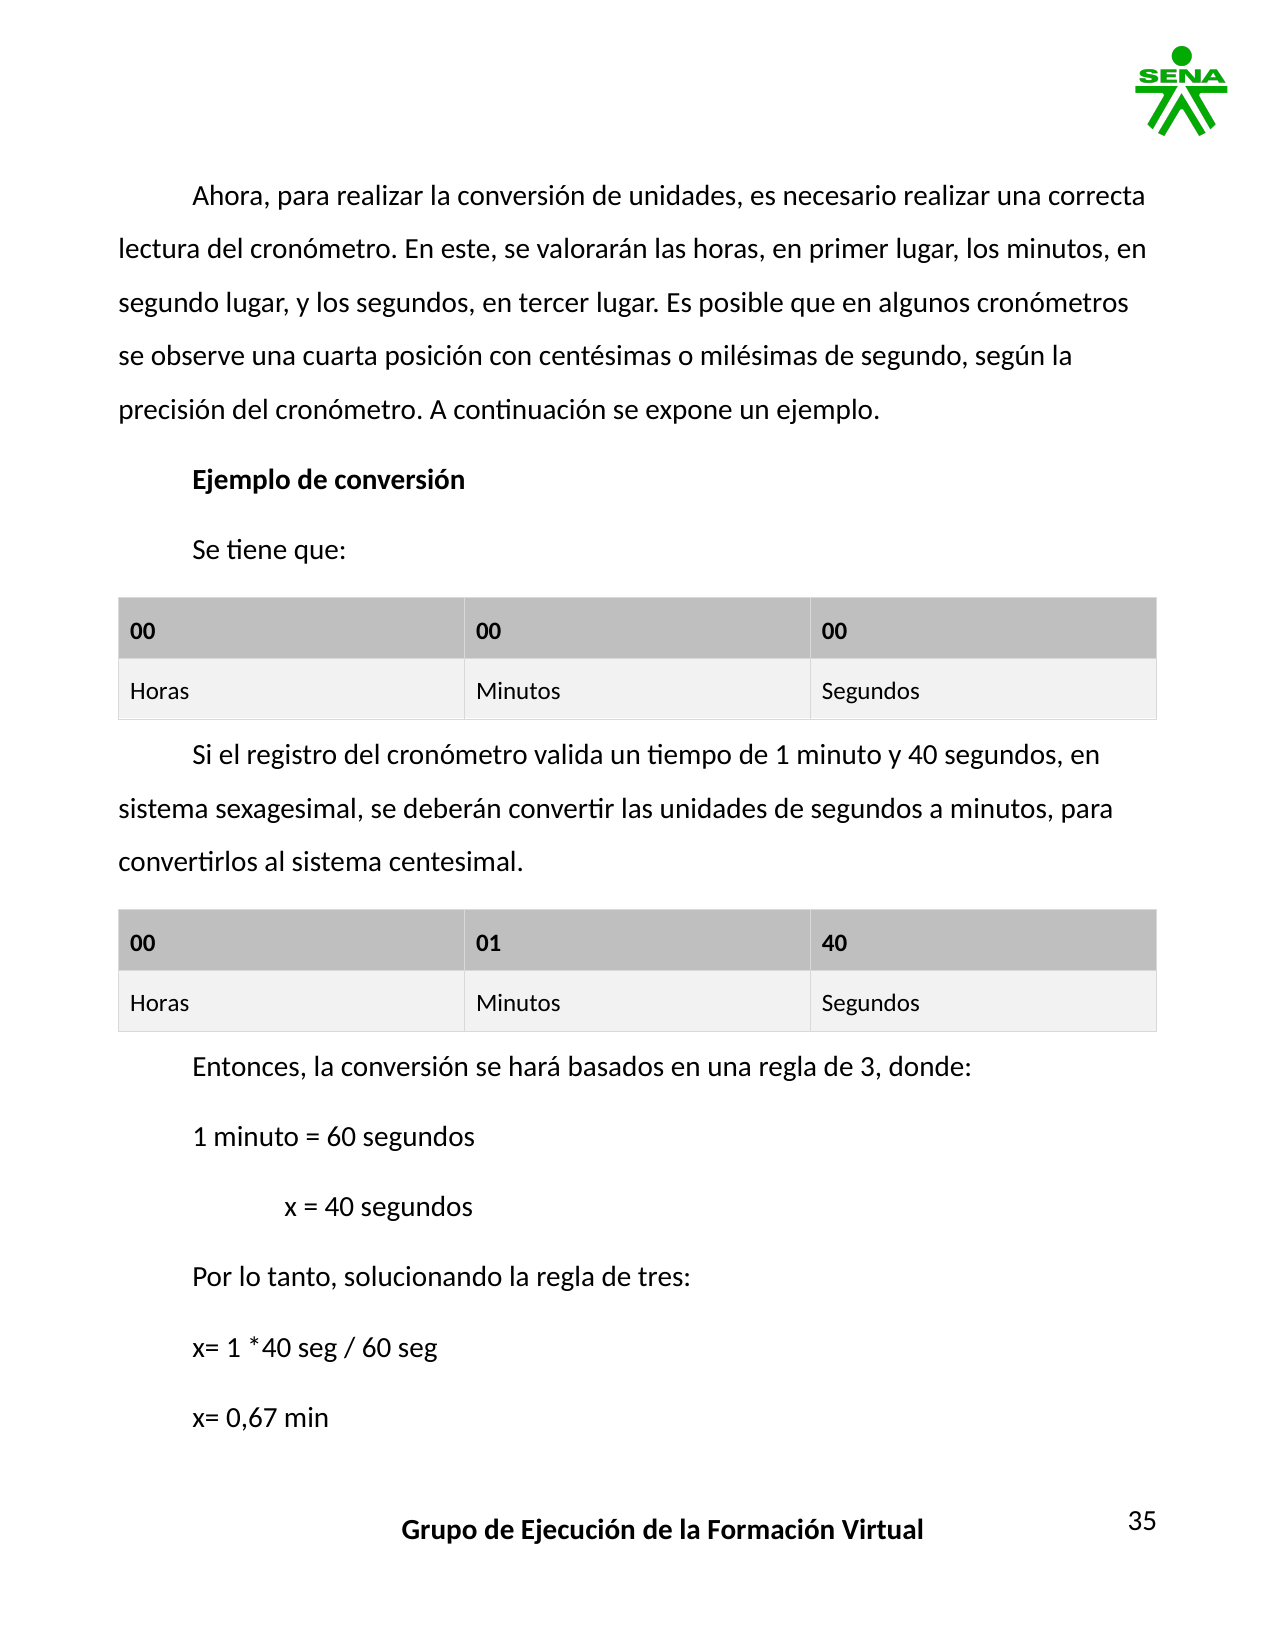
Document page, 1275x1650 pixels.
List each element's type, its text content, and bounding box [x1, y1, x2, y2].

picture [1135, 46, 1228, 136]
table_cell Segundos [811, 659, 1156, 718]
text Ejemplo de conversión [118, 461, 1157, 497]
text Ahora, para realizar la conversión de unidades, es necesario realizar una correcta lectura del cronómetro. En este, se valorarán las horas, en primer lugar, los minutos, en segundo lugar, y los segundos, en tercer lugar. Es posible que en algunos cronómetros se observe una cuarta posición con centésimas o milésimas de segundo, según la precisión del cronómetro. A continuación se expone un ejemplo. [118, 177, 1157, 427]
table_header 00 [119, 598, 464, 658]
table_header 00 [465, 598, 810, 658]
text Por lo tanto, solucionando la regla de tres: [118, 1258, 1157, 1294]
text Se tiene que: [118, 531, 1157, 567]
table_cell Horas [119, 659, 464, 718]
text x= 1 *40 seg / 60 seg [118, 1329, 1157, 1364]
text x = 40 segundos [118, 1188, 1157, 1224]
table_cell Horas [119, 971, 464, 1031]
table_header 40 [811, 910, 1156, 970]
table_header 00 [811, 598, 1156, 658]
table_cell Segundos [811, 971, 1156, 1031]
table_header 00 [119, 910, 464, 970]
table_header 01 [465, 910, 810, 970]
text x= 0,67 min [118, 1399, 1157, 1434]
table_cell Minutos [465, 659, 810, 718]
table_cell Minutos [465, 971, 810, 1031]
text Si el registro del cronómetro valida un tiempo de 1 minuto y 40 segundos, en sistema sexagesimal, se deberán convertir las unidades de segundos a minutos, para convertirlos al sistema centesimal. [118, 736, 1157, 879]
text 1 minuto = 60 segundos [118, 1118, 1157, 1154]
text Entonces, la conversión se hará basados en una regla de 3, donde: [118, 1048, 1157, 1084]
